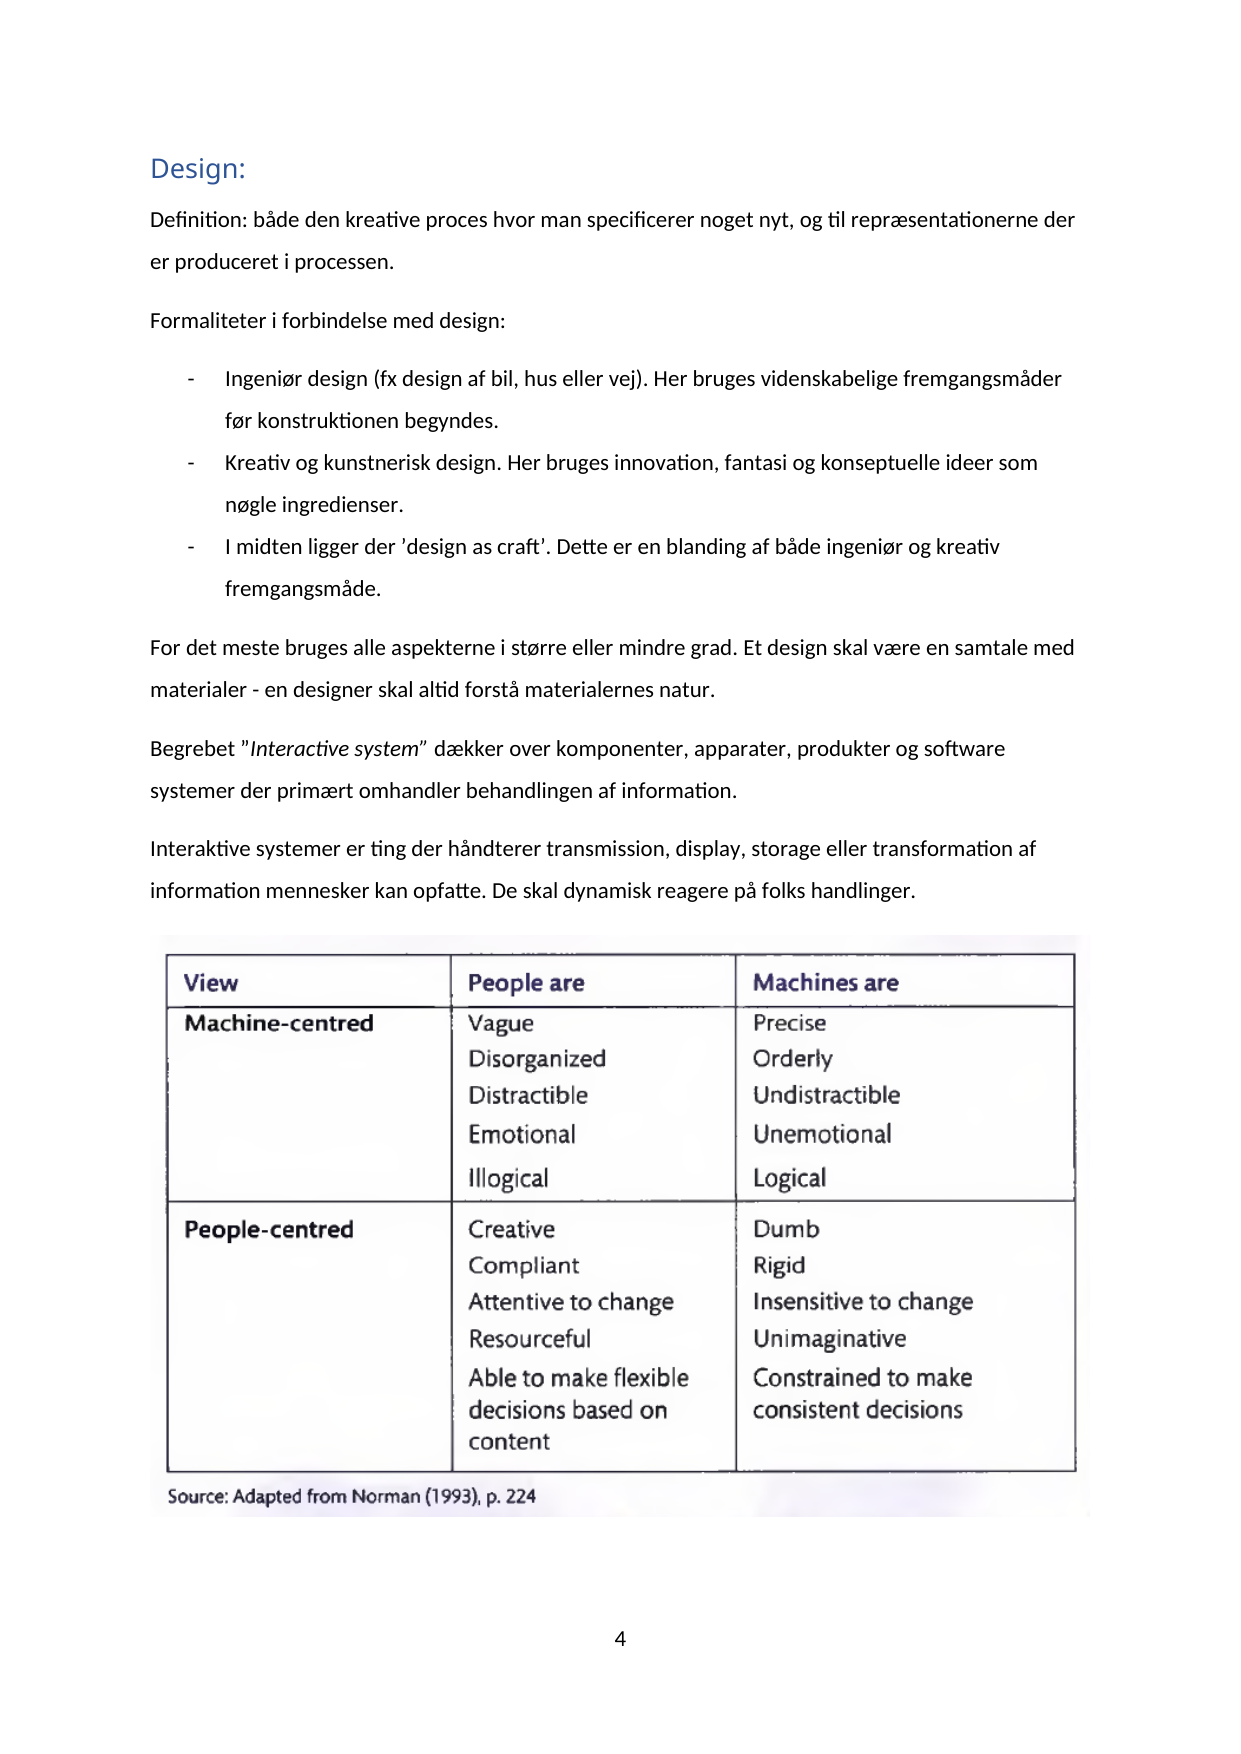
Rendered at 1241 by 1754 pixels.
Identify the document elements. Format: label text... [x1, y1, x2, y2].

text For det meste bruges alle aspekterne i større eller mindre grad. Et design skal være en samtale med materialer - en designer skal altid forstå materialernes natur. [150, 633, 1090, 703]
list Kreativ og kunstnerisk design. Her bruges innovation, fantasi og konseptuelle ideer som nøgle ingredienser. [187, 448, 1090, 518]
list Ingeniør design (fx design af bil, hus eller vej). Her bruges videnskabelige fremgangsmåder før konstruktionen begyndes. [187, 364, 1090, 434]
picture [150, 935, 1091, 1517]
list I midten ligger der ’design as craft’. Dette er en blanding af både ingeniør og kreativ fremgangsmåde. [187, 532, 1090, 602]
text Interaktive systemer er ting der håndterer transmission, display, storage eller transformation af information mennesker kan opfatte. De skal dynamisk reagere på folks handlinger. [150, 834, 1090, 904]
text Begrebet ”Interactive system” dækker over komponenter, apparater, produkter og software systemer der primært omhandler behandlingen af information. [150, 734, 1090, 804]
text Formaliteter i forbindelse med design: [150, 306, 1090, 334]
subtitle Design: [150, 150, 1090, 187]
text Definition: både den kreative proces hvor man specificerer noget nyt, og til repræsentationerne der er produceret i processen. [150, 205, 1090, 275]
